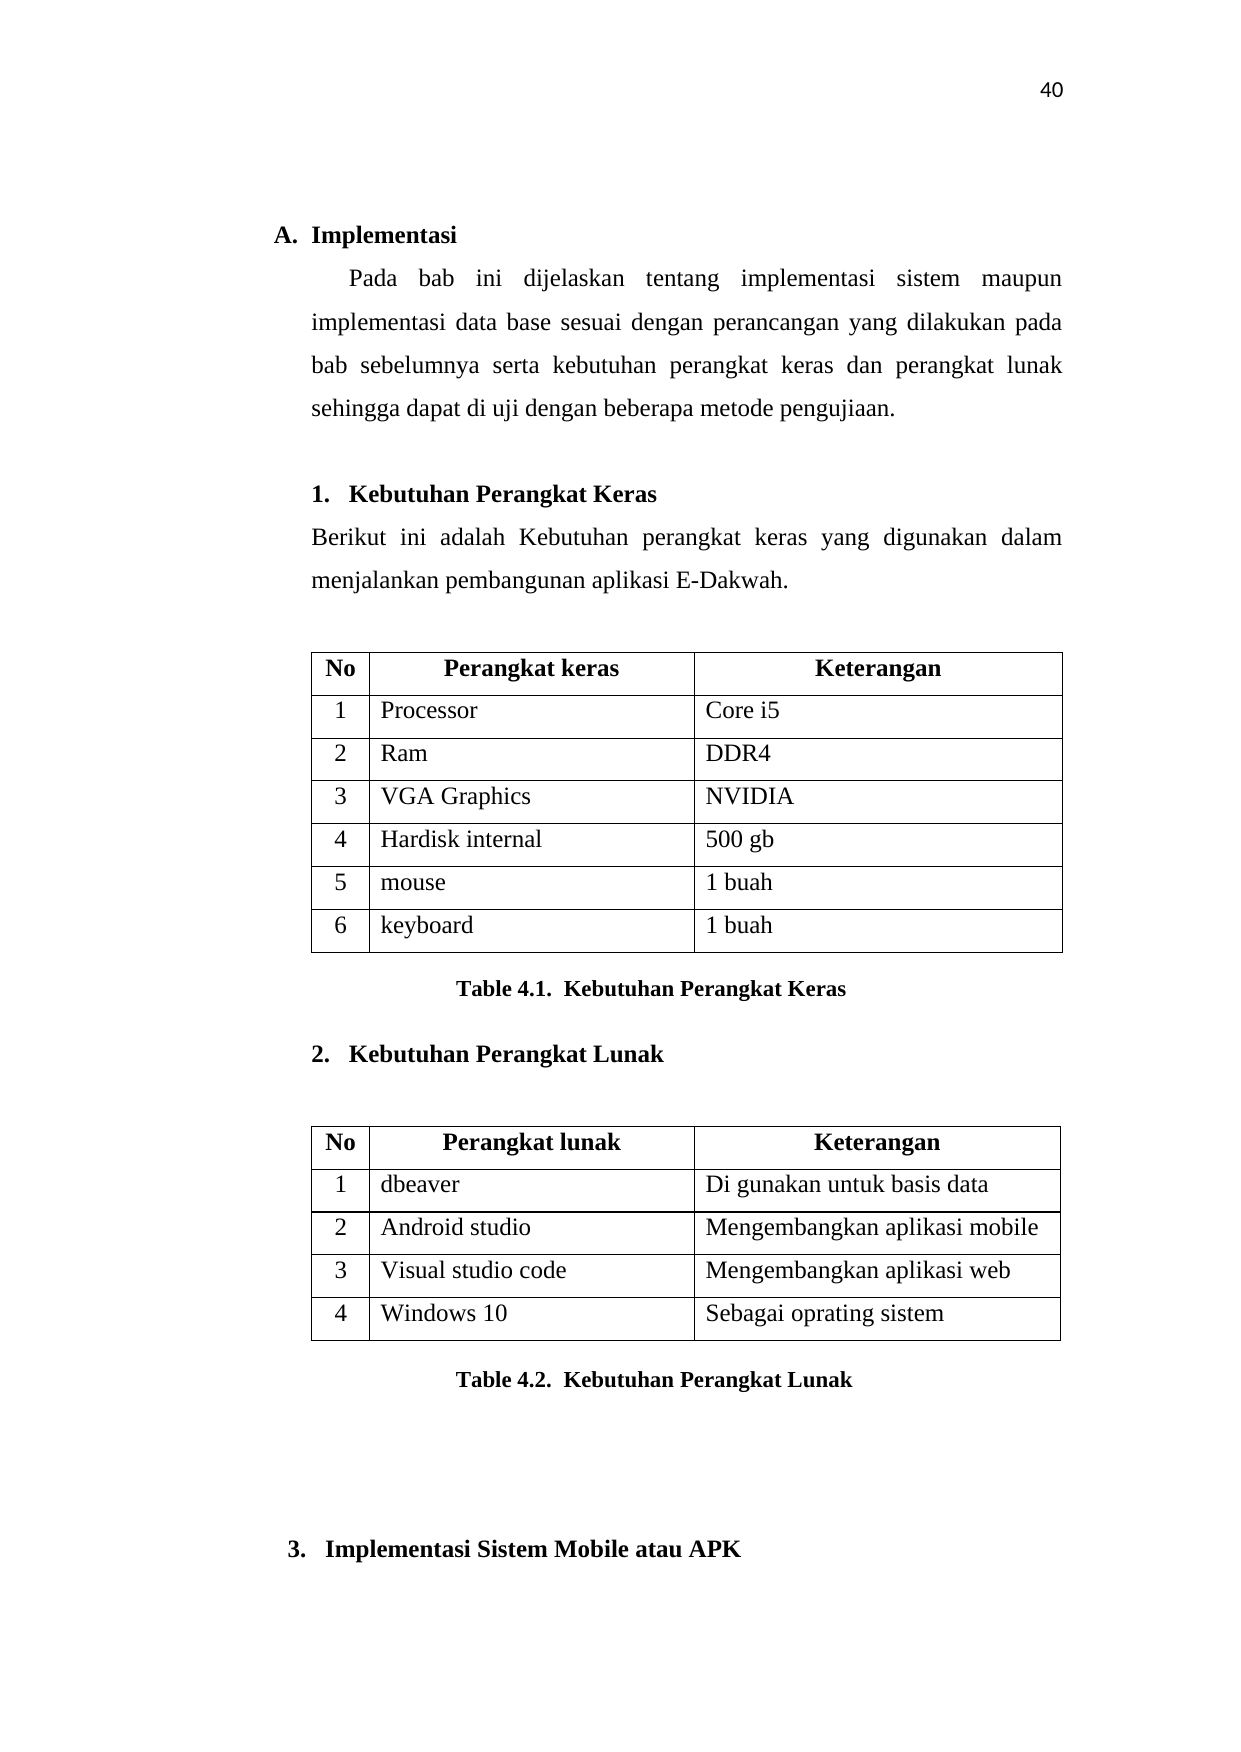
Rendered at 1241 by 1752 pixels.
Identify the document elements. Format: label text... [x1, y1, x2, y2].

table_header Keterangan [695, 653, 1062, 694]
table_cell mouse [370, 867, 694, 909]
table_header Keterangan [695, 1127, 1060, 1168]
table_cell 6 [312, 910, 369, 952]
table_cell 4 [312, 1298, 369, 1340]
table_header No [312, 1127, 369, 1168]
table_cell Processor [370, 696, 694, 737]
list Berikut ini adalah Kebutuhan perangkat keras yang digunakan dalam menjalankan pembangunan aplikasi E-Dakwah. [311, 522, 1063, 594]
table_cell 1 buah [695, 867, 1062, 909]
table_cell Hardisk internal [370, 824, 694, 866]
table_cell Core i5 [695, 696, 1062, 737]
list Implementasi [274, 220, 1063, 249]
list Pada bab ini dijelaskan tentang implementasi sistem maupun implementasi data base sesuai dengan perancangan yang dilakukan pada bab sebelumnya serta kebutuhan perangkat keras dan perangkat lunak sehingga dapat di uji dengan beberapa metode pengujiaan. [311, 263, 1063, 422]
table_cell Mengembangkan aplikasi web [695, 1255, 1060, 1297]
table_cell 500 gb [695, 824, 1062, 866]
table_cell Mengembangkan aplikasi mobile [695, 1213, 1060, 1254]
table_cell 4 [312, 824, 369, 866]
table_cell Android studio [370, 1213, 694, 1254]
table_header No [312, 653, 369, 694]
table_cell 5 [312, 867, 369, 909]
table_cell Di gunakan untuk basis data [695, 1170, 1060, 1211]
table_cell dbeaver [370, 1170, 694, 1211]
list Kebutuhan Perangkat Lunak [311, 1039, 1063, 1068]
table_cell Windows 10 [370, 1298, 694, 1340]
table_cell 1 [312, 1170, 369, 1211]
table_cell Visual studio code [370, 1255, 694, 1297]
table_cell 3 [312, 781, 369, 823]
table_cell NVIDIA [695, 781, 1062, 823]
table_cell 3 [312, 1255, 369, 1297]
table_header Perangkat lunak [370, 1127, 694, 1168]
list Kebutuhan Perangkat Keras [311, 479, 1063, 508]
table_cell Ram [370, 739, 694, 780]
table_cell 1 [312, 696, 369, 737]
table_header Perangkat keras [370, 653, 694, 694]
table_cell Sebagai oprating sistem [695, 1298, 1060, 1340]
table_cell 2 [312, 1213, 369, 1254]
table_cell 2 [312, 739, 369, 780]
table_cell keyboard [370, 910, 694, 952]
table_cell VGA Graphics [370, 781, 694, 823]
table_cell DDR4 [695, 739, 1062, 780]
list Implementasi Sistem Mobile atau APK [287, 1534, 1063, 1563]
table_cell 1 buah [695, 910, 1062, 952]
